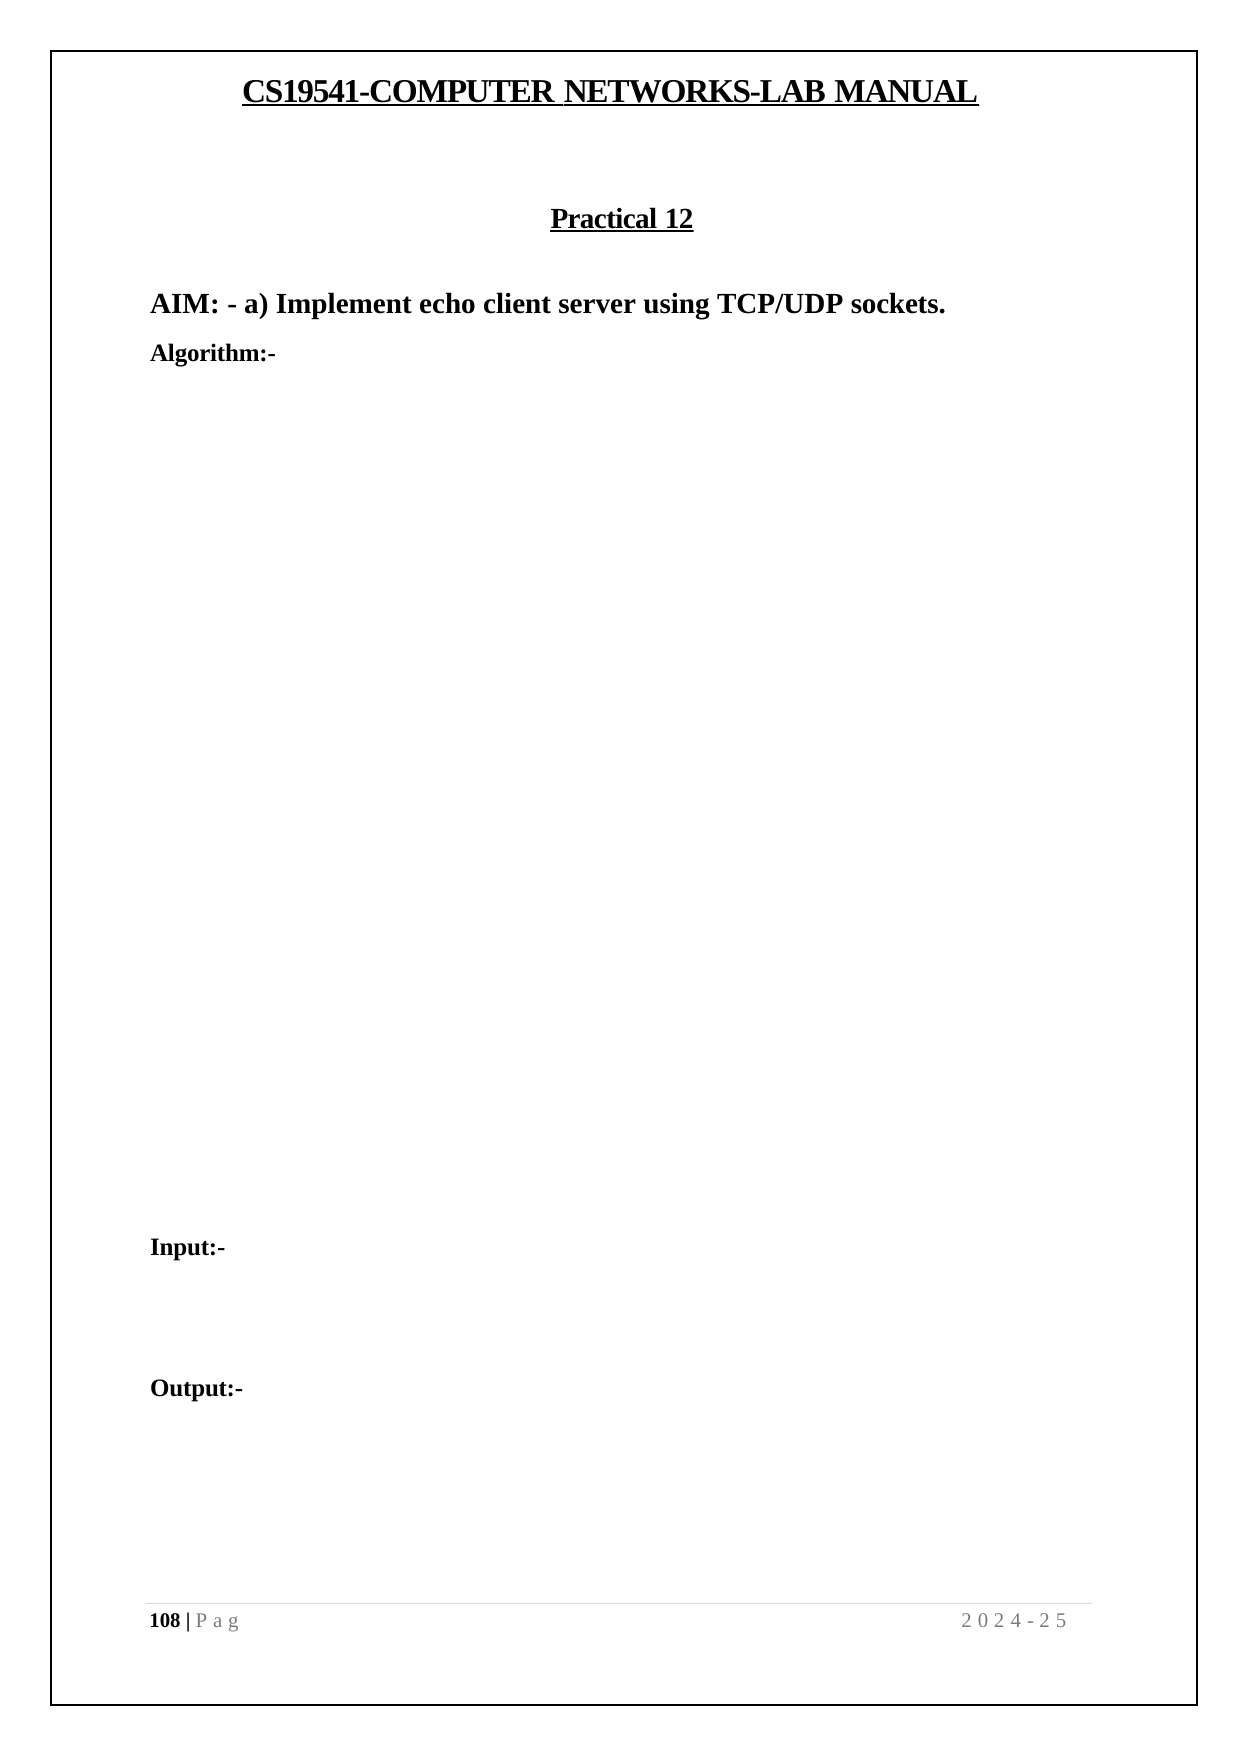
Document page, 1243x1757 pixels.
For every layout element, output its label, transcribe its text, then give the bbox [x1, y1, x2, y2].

text Output:- [150, 1373, 1196, 1402]
text Algorithm:- [150, 338, 1196, 367]
subtitle Practical 12 [432, 201, 812, 234]
text Input:- [150, 1232, 1196, 1260]
text AIM: - a) Implement echo client server using TCP/UDP sockets. [150, 286, 1196, 319]
